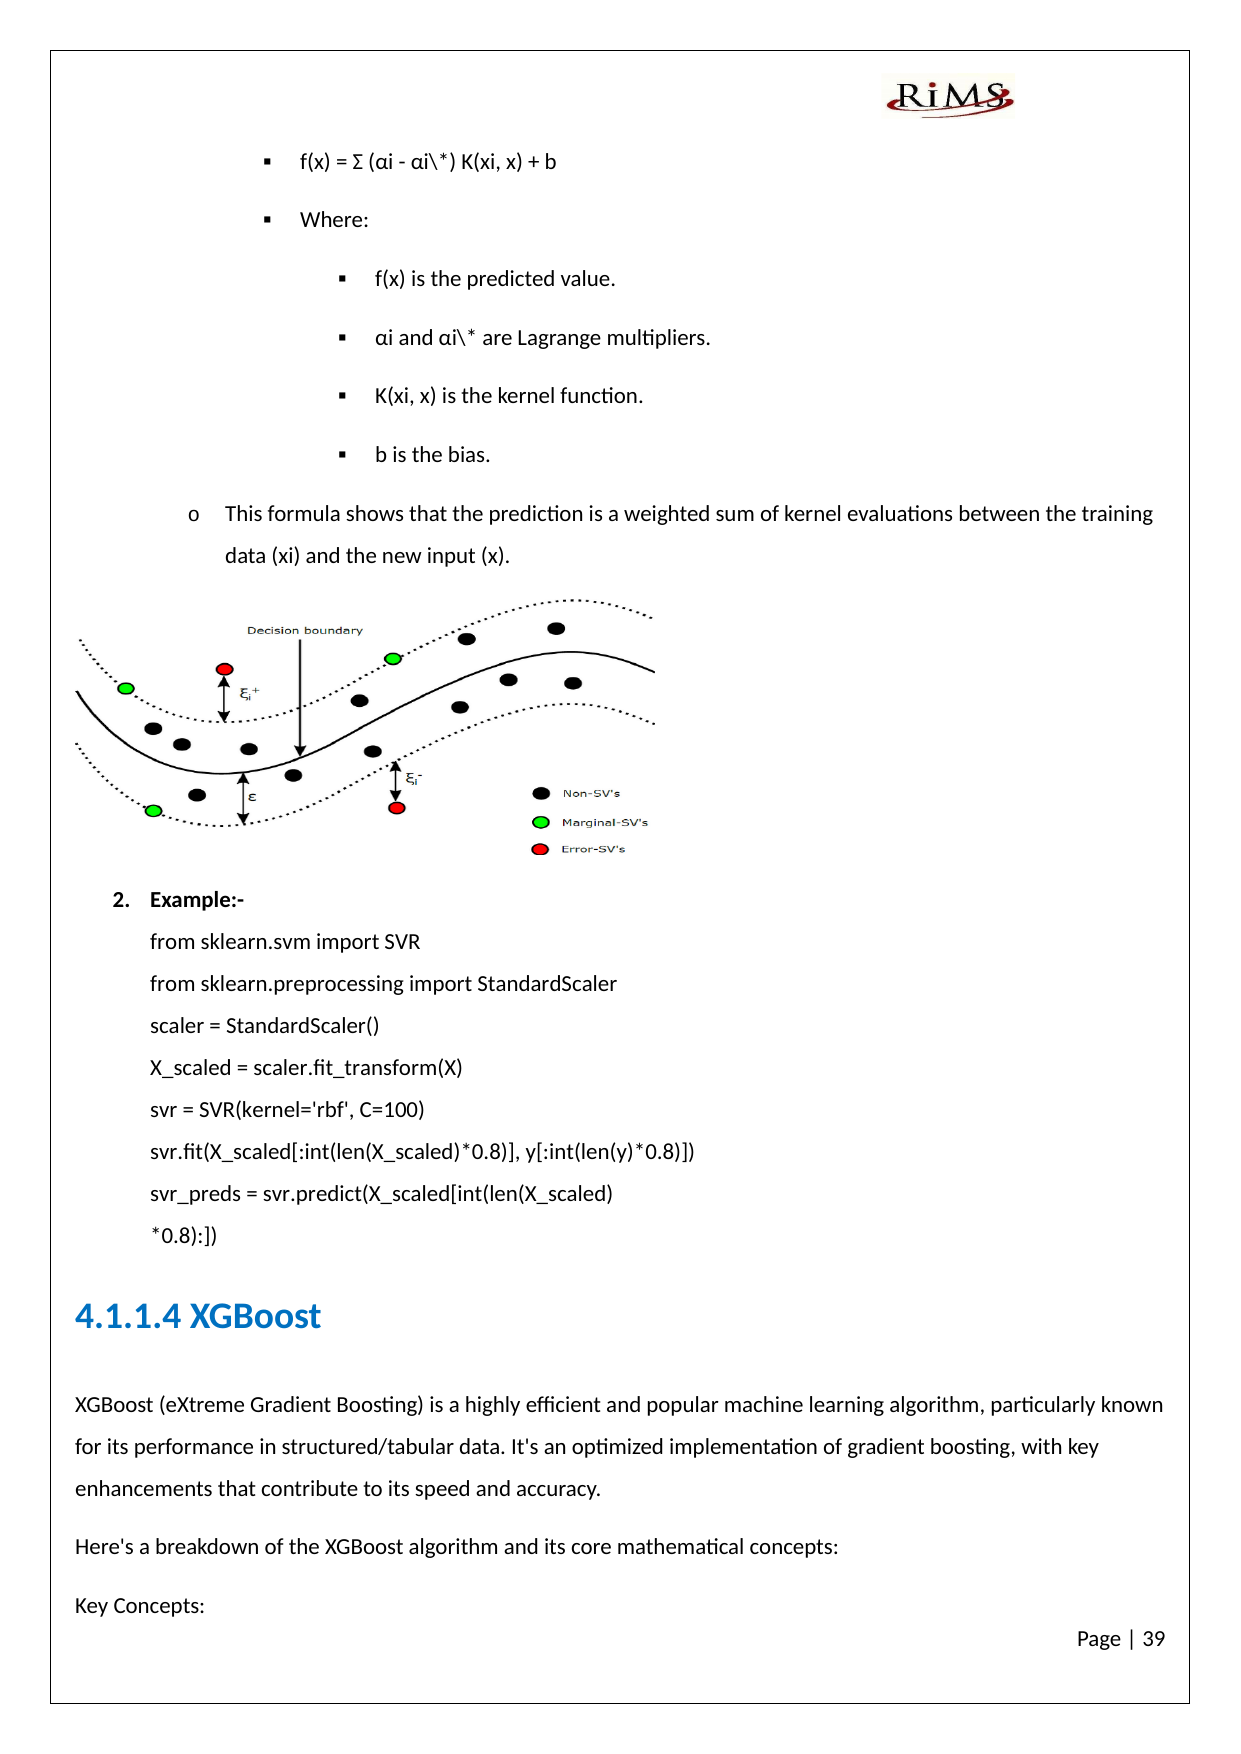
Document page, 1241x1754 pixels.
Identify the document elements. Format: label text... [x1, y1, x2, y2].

picture [75, 599, 655, 855]
list svr = SVR(kernel='rbf', C=100) [150, 1095, 1165, 1123]
list K(xi, x) is the kernel function. [337, 381, 1165, 409]
list from sklearn.svm import SVR [150, 927, 1165, 955]
list Example:- [112, 885, 1165, 913]
list f(x) = Σ (αi - αi\*) K(xi, x) + b [262, 147, 1165, 175]
list svr_preds = svr.predict(X_scaled[int(len(X_scaled) [150, 1179, 1165, 1207]
picture [881, 73, 1016, 119]
text Key Concepts: [75, 1591, 1165, 1619]
list *0.8):]) [150, 1221, 1165, 1249]
list Where: [262, 205, 1165, 233]
list f(x) is the predicted value. [337, 264, 1165, 292]
list αi and αi\* are Lagrange multipliers. [337, 323, 1165, 351]
text XGBoost (eXtreme Gradient Boosting) is a highly efficient and popular machine learning algorithm, particularly known for its performance in structured/tabular data. It's an optimized implementation of gradient boosting, with key enhancements that contribute to its speed and accuracy. [75, 1390, 1165, 1502]
list svr.fit(X_scaled[:int(len(X_scaled)*0.8)], y[:int(len(y)*0.8)]) [150, 1137, 1165, 1165]
text Here's a breakdown of the XGBoost algorithm and its core mathematical concepts: [75, 1532, 1165, 1561]
list X_scaled = scaler.fit_transform(X) [150, 1053, 1165, 1081]
list This formula shows that the prediction is a weighted sum of kernel evaluations between the training data (xi) and the new input (x). [187, 499, 1165, 569]
list from sklearn.preprocessing import StandardScaler [150, 969, 1165, 997]
list b is the bias. [337, 440, 1165, 468]
text 4.1.1.4 XGBoost [75, 1292, 1165, 1338]
list scaler = StandardScaler() [150, 1011, 1165, 1039]
